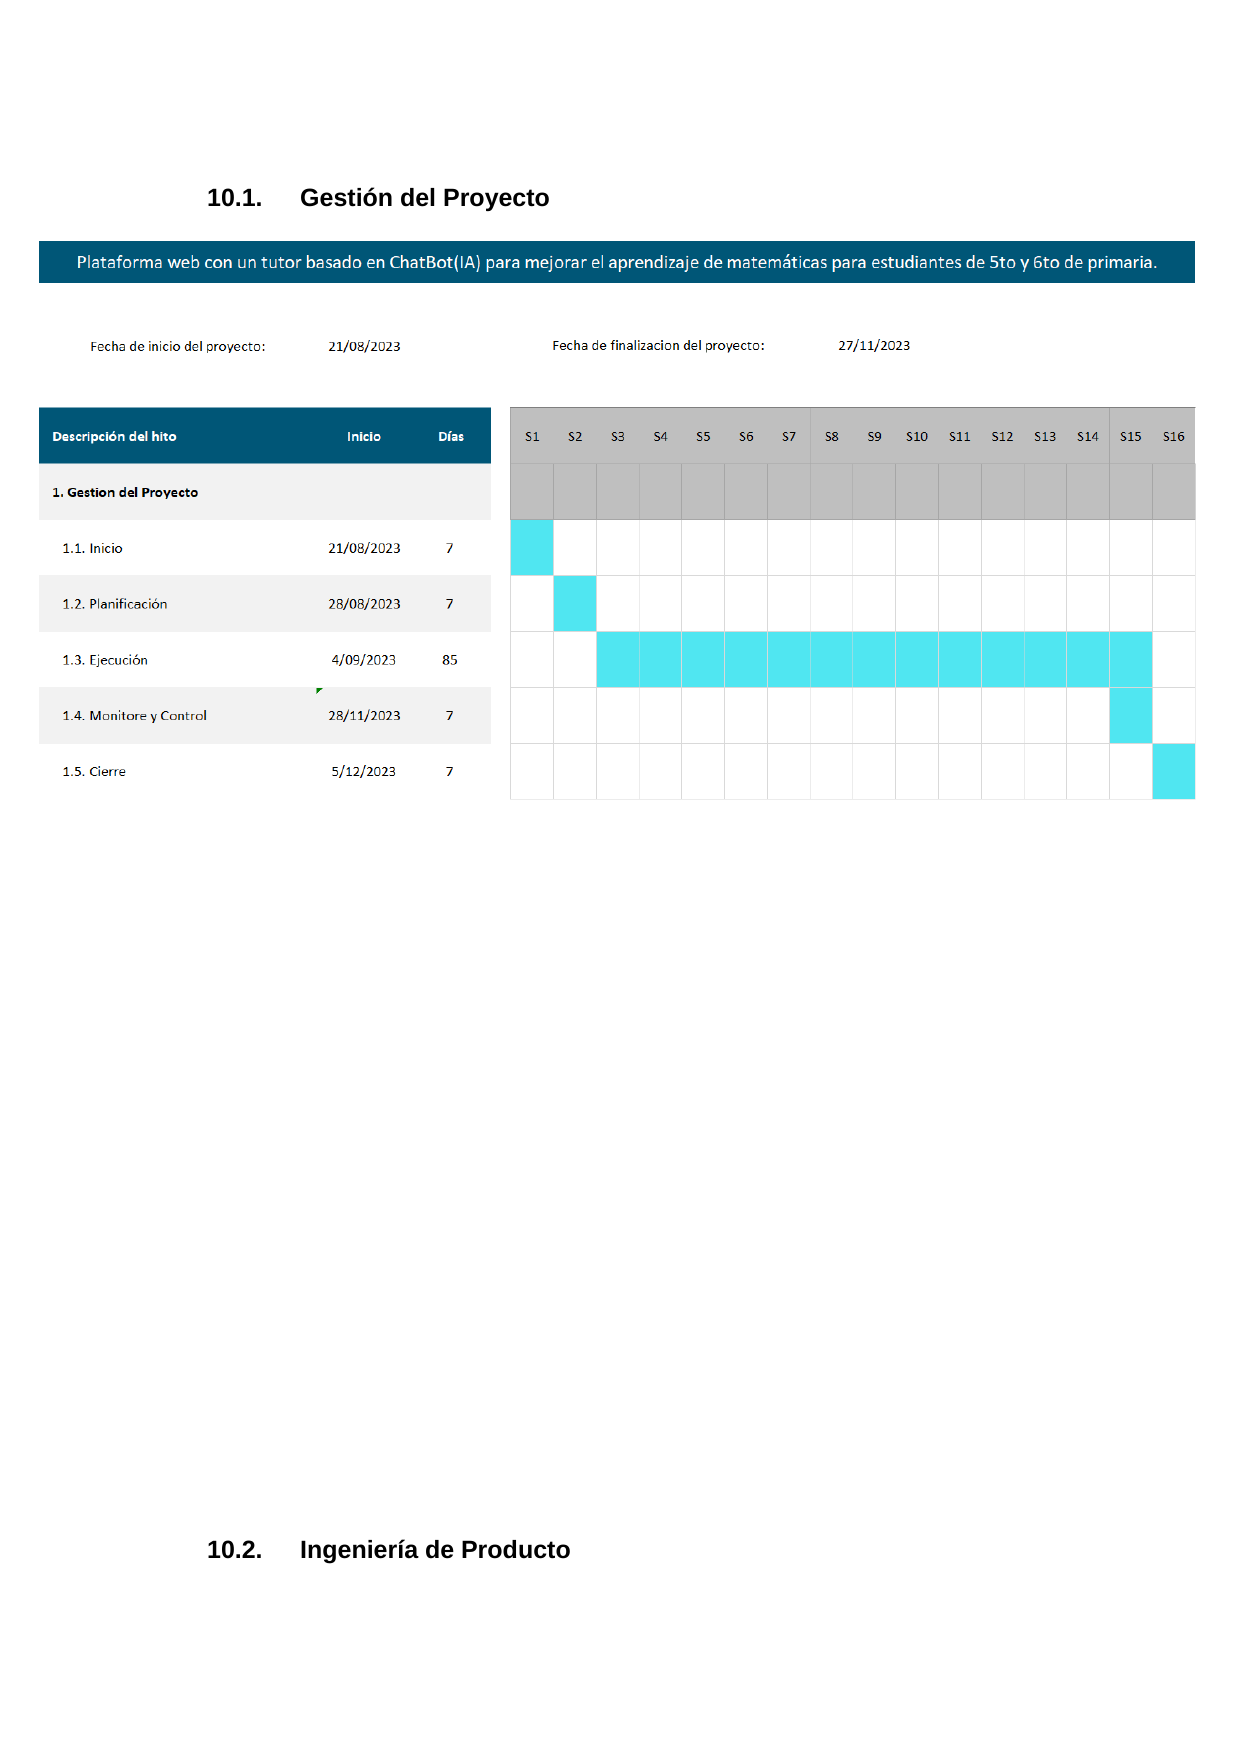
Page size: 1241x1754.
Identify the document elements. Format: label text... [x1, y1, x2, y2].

picture [32, 232, 1200, 805]
list Gestión del Proyecto [262, 183, 1090, 212]
list Ingeniería de Producto [262, 1535, 1090, 1563]
